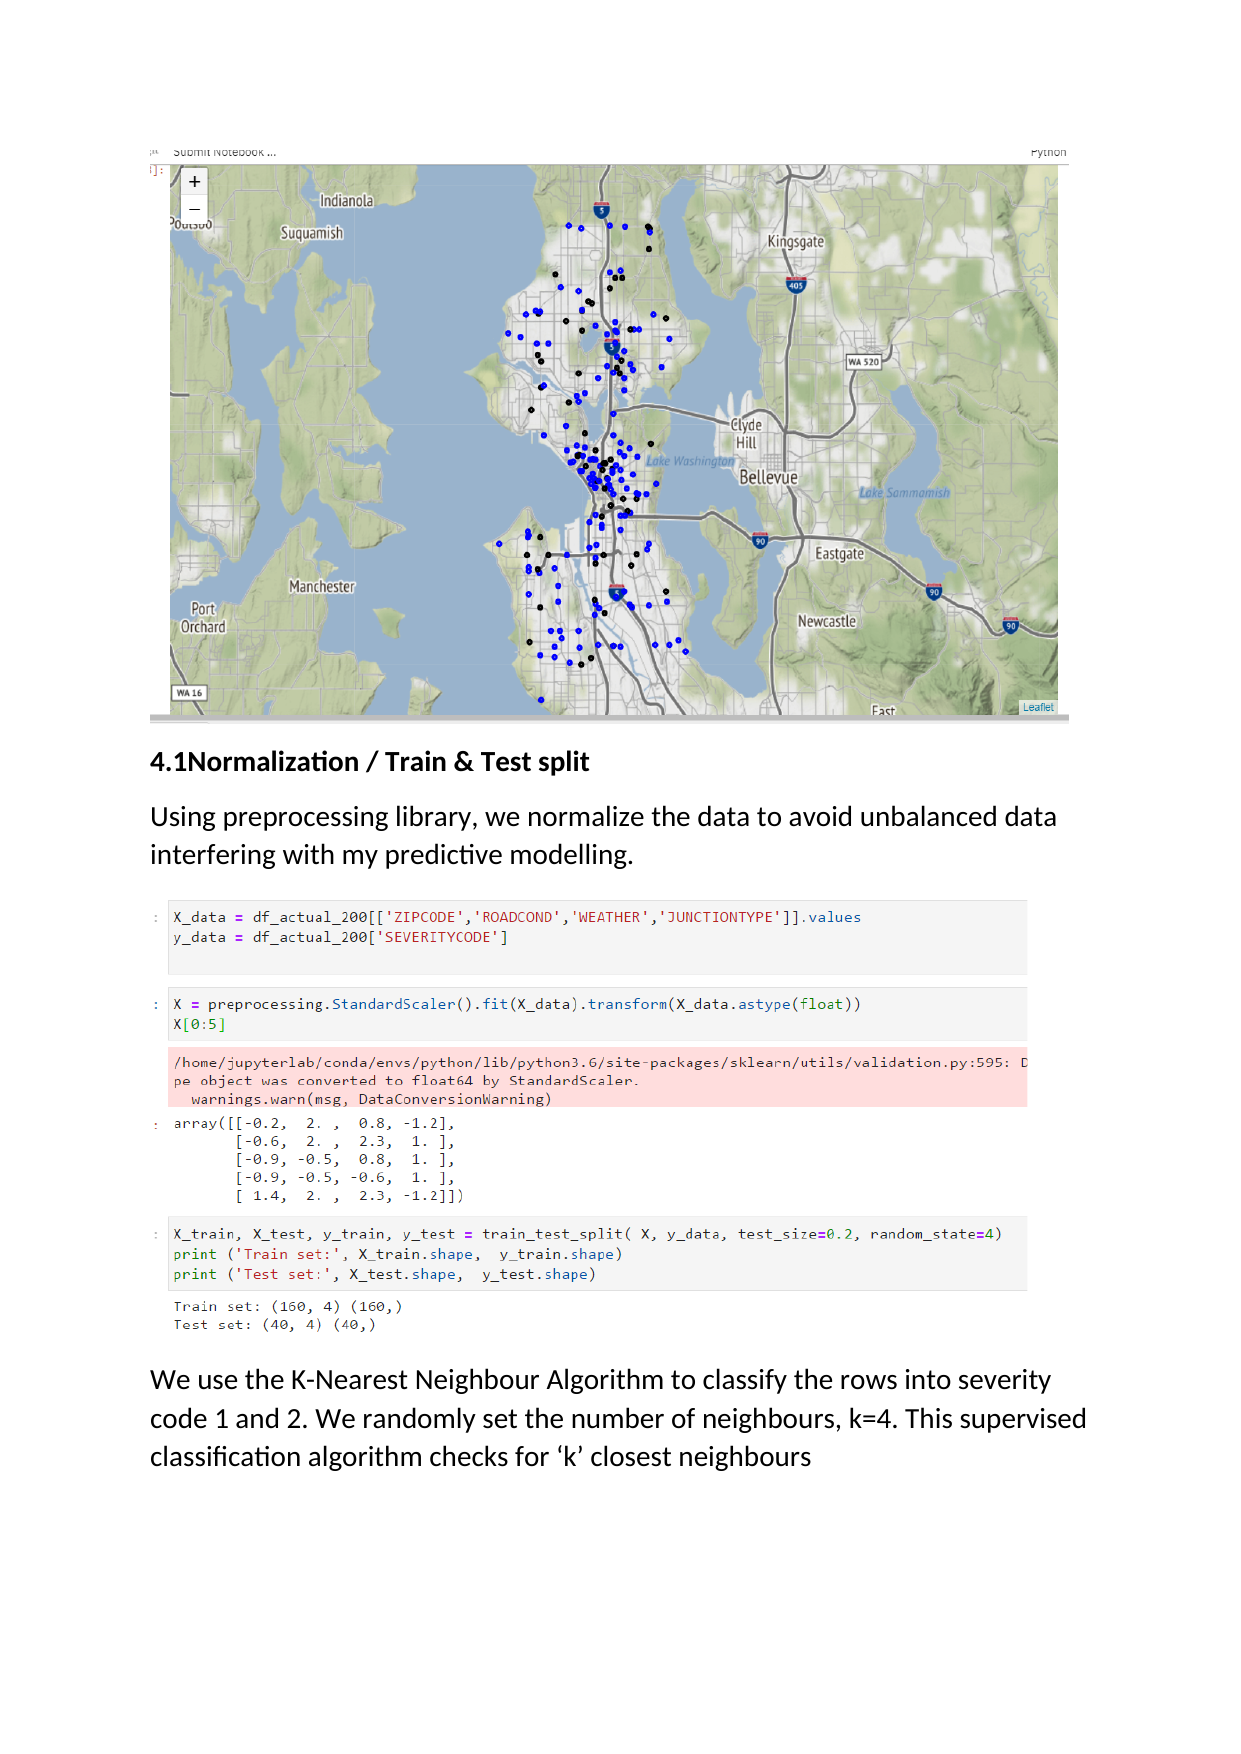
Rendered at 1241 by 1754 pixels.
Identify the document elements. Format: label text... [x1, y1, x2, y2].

text Using preprocessing library, we normalize the data to avoid unbalanced data interfering with my predictive modelling. [150, 798, 1090, 872]
picture [150, 891, 1028, 1343]
text We use the K-Nearest Neighbour Algorithm to classify the rows into severity code 1 and 2. We randomly set the number of neighbours, k=4. This supervised classification algorithm checks for ‘k’ closest neighbours [150, 1361, 1090, 1474]
picture [150, 150, 1069, 724]
text 4.1Normalization / Train & Test split [150, 743, 1090, 778]
